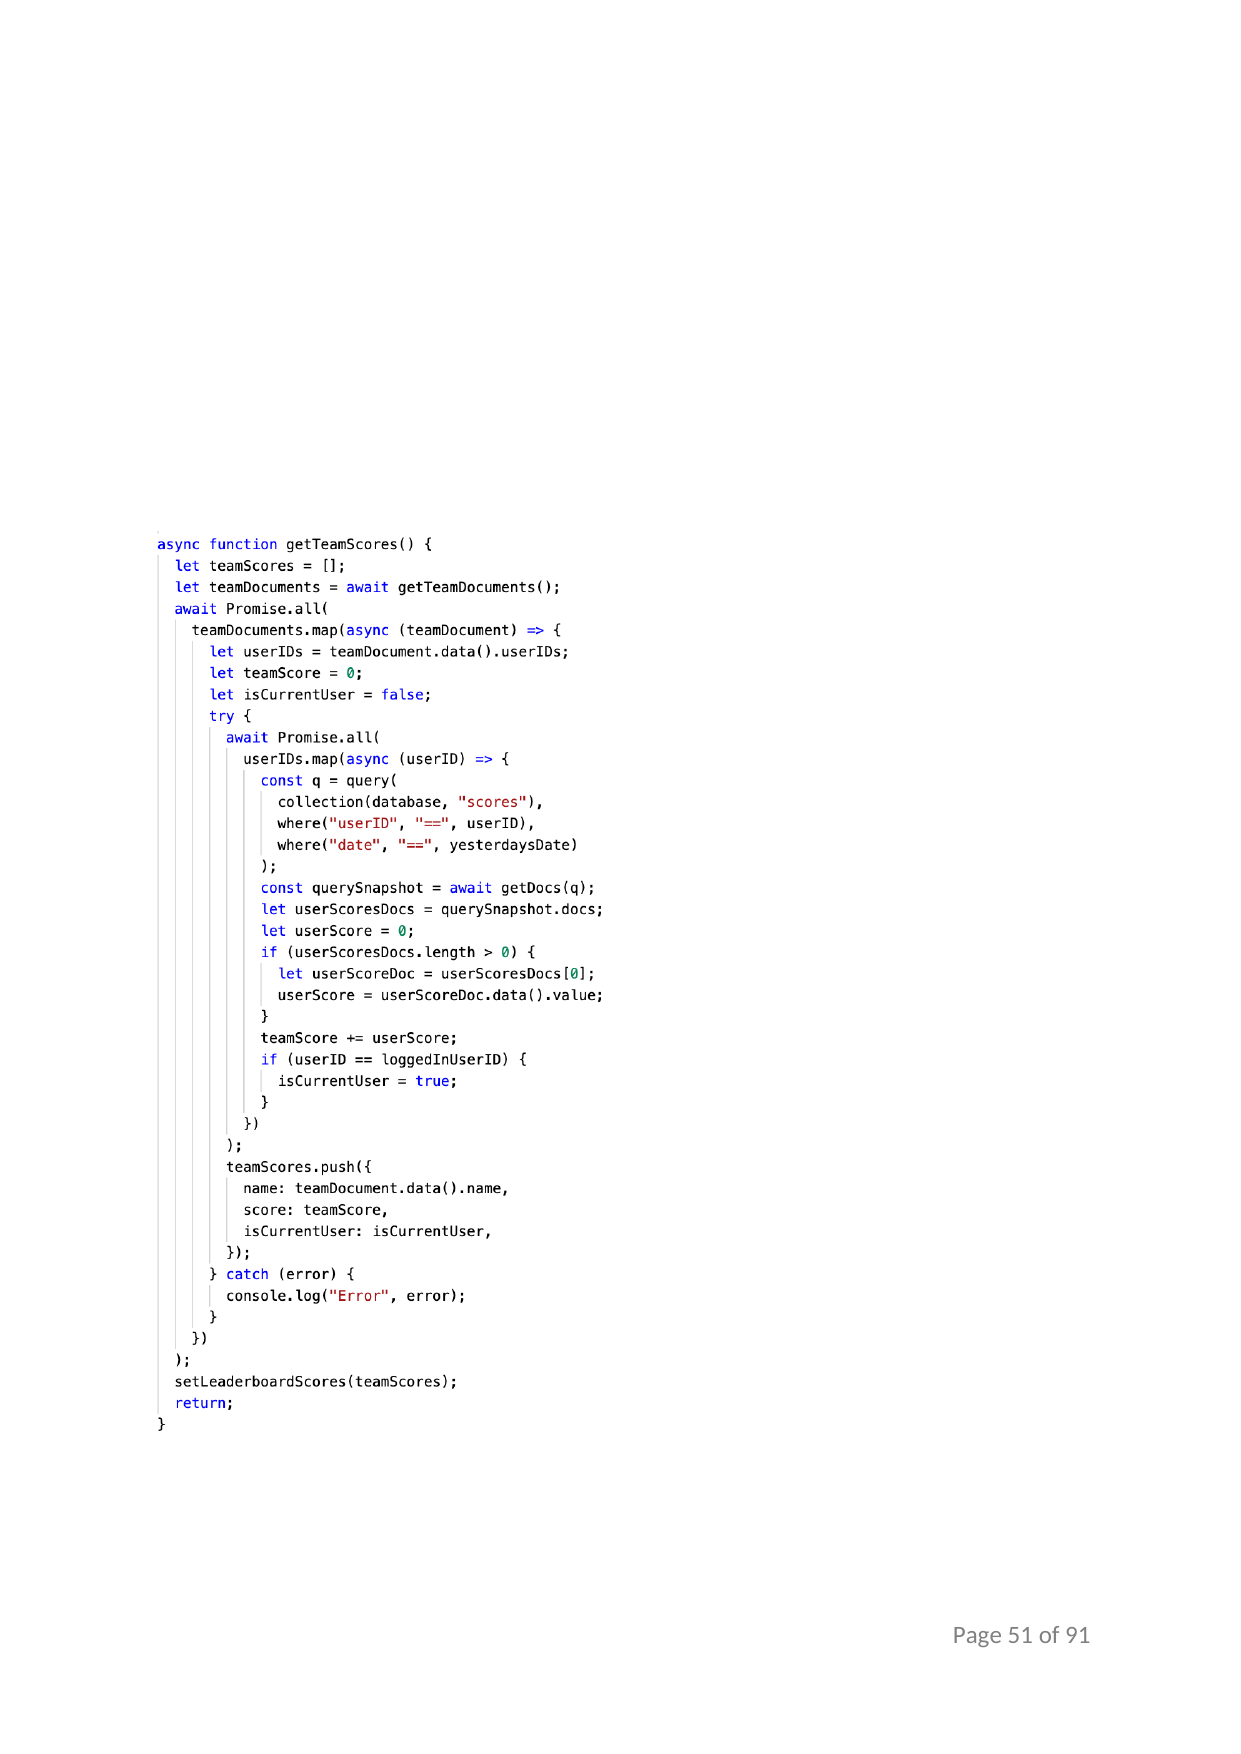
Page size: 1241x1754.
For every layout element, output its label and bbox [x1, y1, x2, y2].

picture [150, 440, 606, 1342]
